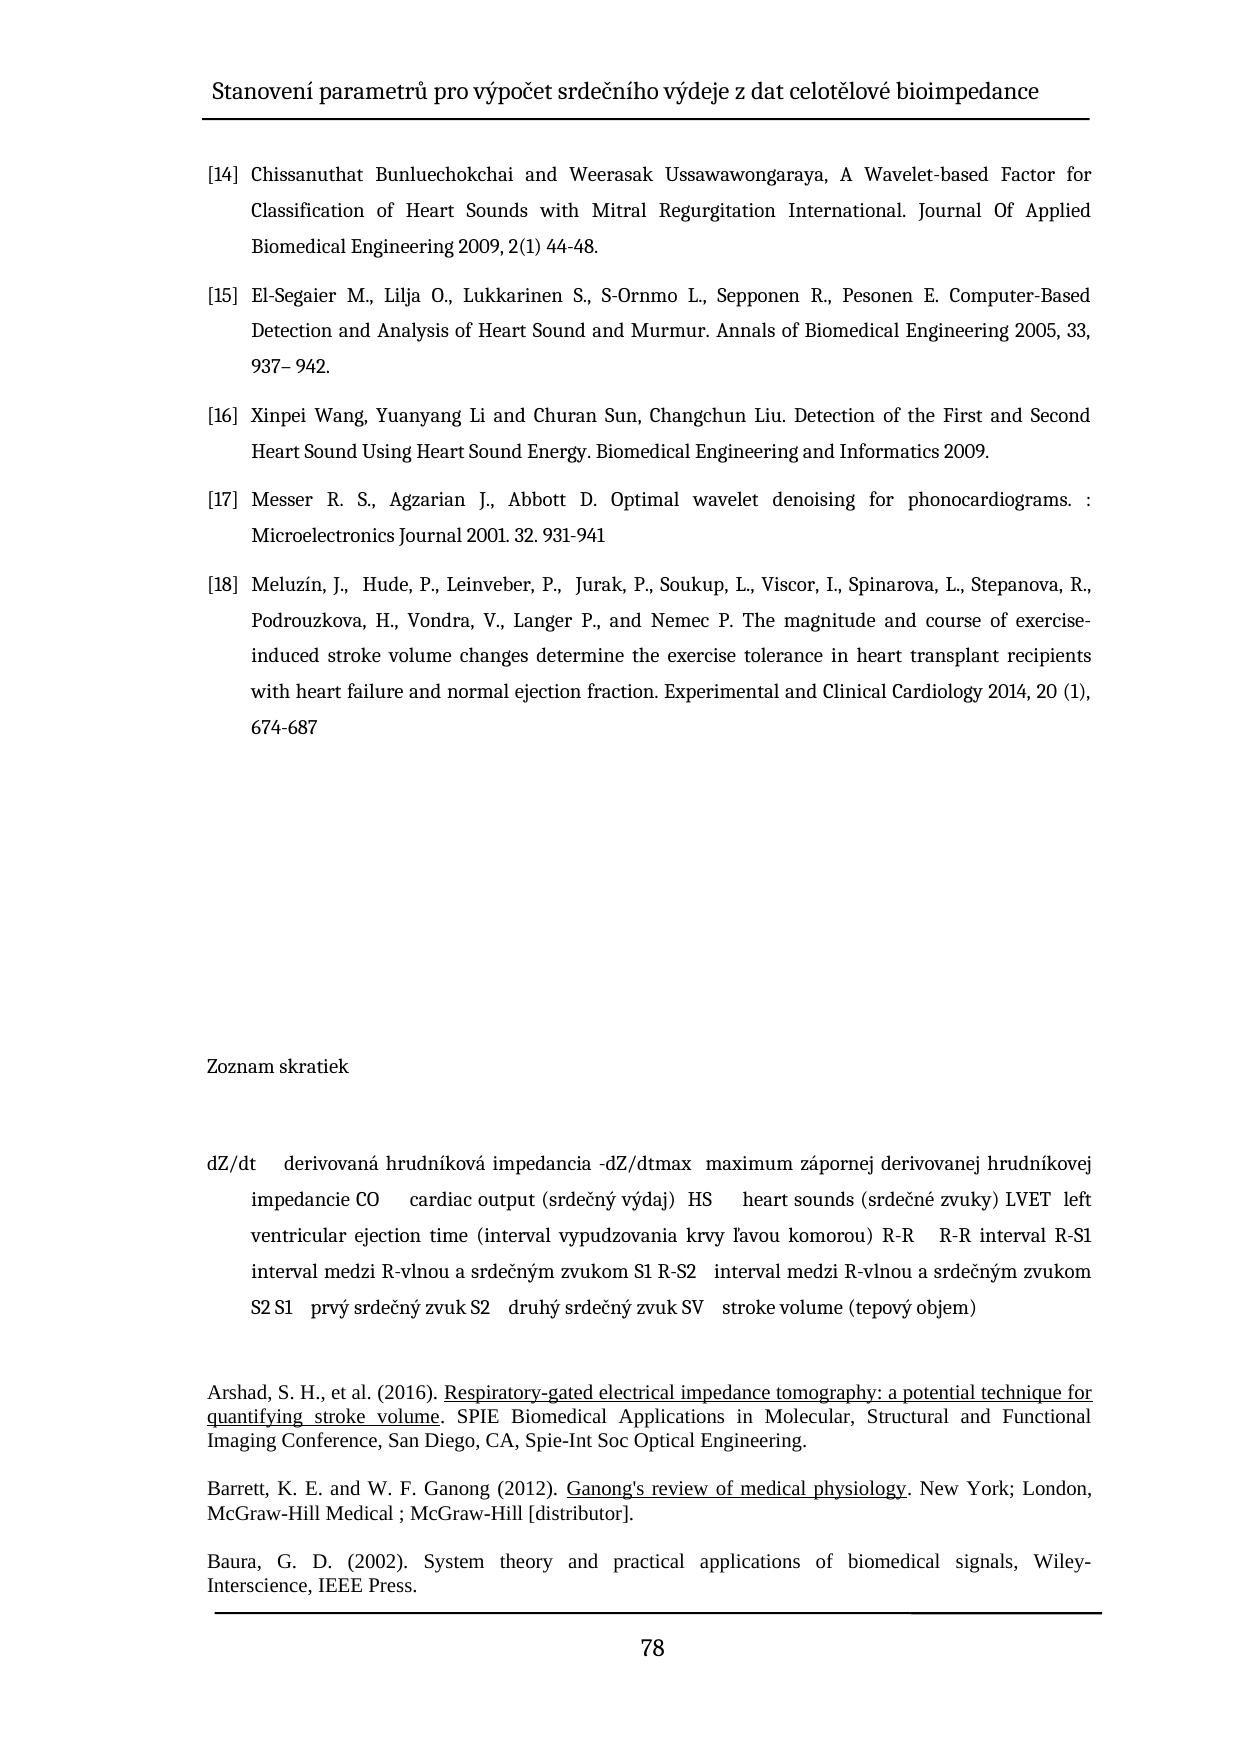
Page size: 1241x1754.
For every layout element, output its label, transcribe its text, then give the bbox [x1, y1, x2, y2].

text [18] Meluzín, J., Hude, P., Leinveber, P., Jurak, P., Soukup, L., Viscor, I., Spinarova, L., Stepanova, R., Podrouzkova, H., Vondra, V., Langer P., and Nemec P. The magnitude and course of exercise-induced stroke volume changes determine the exercise tolerance in heart transplant recipients with heart failure and normal ejection fraction. Experimental and Clinical Cardiology 2014, 20 (1), 674-687 [207, 572, 1092, 740]
text [15] El-Segaier M., Lilja O., Lukkarinen S., S-Ornmo L., Sepponen R., Pesonen E. Computer-Based Detection and Analysis of Heart Sound and Murmur. Annals of Biomedical Engineering 2005, 33, 937– 942. [207, 283, 1092, 379]
text [17] Messer R. S., Agzarian J., Abbott D. Optimal wavelet denoising for phonocardiograms. : Microelectronics Journal 2001. 32. 931-941 [207, 488, 1092, 548]
text [16] Xinpei Wang, Yuanyang Li and Churan Sun, Changchun Liu. Detection of the First and Second Heart Sound Using Heart Sound Energy. Biomedical Engineering and Informatics 2009. [207, 403, 1092, 463]
text Arshad, S. H., et al. (2016). Respiratory-gated electrical impedance tomography: a potential technique for quantifying stroke volume. SPIE Biomedical Applications in Molecular, Structural and Functional Imaging Conference, San Diego, CA, Spie-Int Soc Optical Engineering. [207, 1380, 1092, 1452]
text [14] Chissanuthat Bunluechokchai and Weerasak Ussawawongaraya, A Wavelet-based Factor for Classification of Heart Sounds with Mitral Regurgitation International. Journal Of Applied Biomedical Engineering 2009, 2(1) 44-48. [207, 163, 1092, 259]
text Baura, G. D. (2002). System theory and practical applications of biomedical signals, Wiley-Interscience, IEEE Press. [207, 1548, 1092, 1597]
text dZ/dt derivovaná hrudníková impedancia -dZ/dtmax maximum zápornej derivovanej hrudníkovej impedancie CO cardiac output (srdečný výdaj) HS heart sounds (srdečné zvuky) LVET left ventricular ejection time (interval vypudzovania krvy ľavou komorou) R-R R-R interval R-S1 interval medzi R-vlnou a srdečným zvukom S1 R-S2 interval medzi R-vlnou a srdečným zvukom S2 S1 prvý srdečný zvuk S2 druhý srdečný zvuk SV stroke volume (tepový objem) [207, 1152, 1092, 1320]
text Barrett, K. E. and W. F. Ganong (2012). Ganong's review of medical physiology. New York; London, McGraw-Hill Medical ; McGraw-Hill [distributor]. [207, 1476, 1092, 1524]
text Zoznam skratiek [207, 1055, 1092, 1079]
